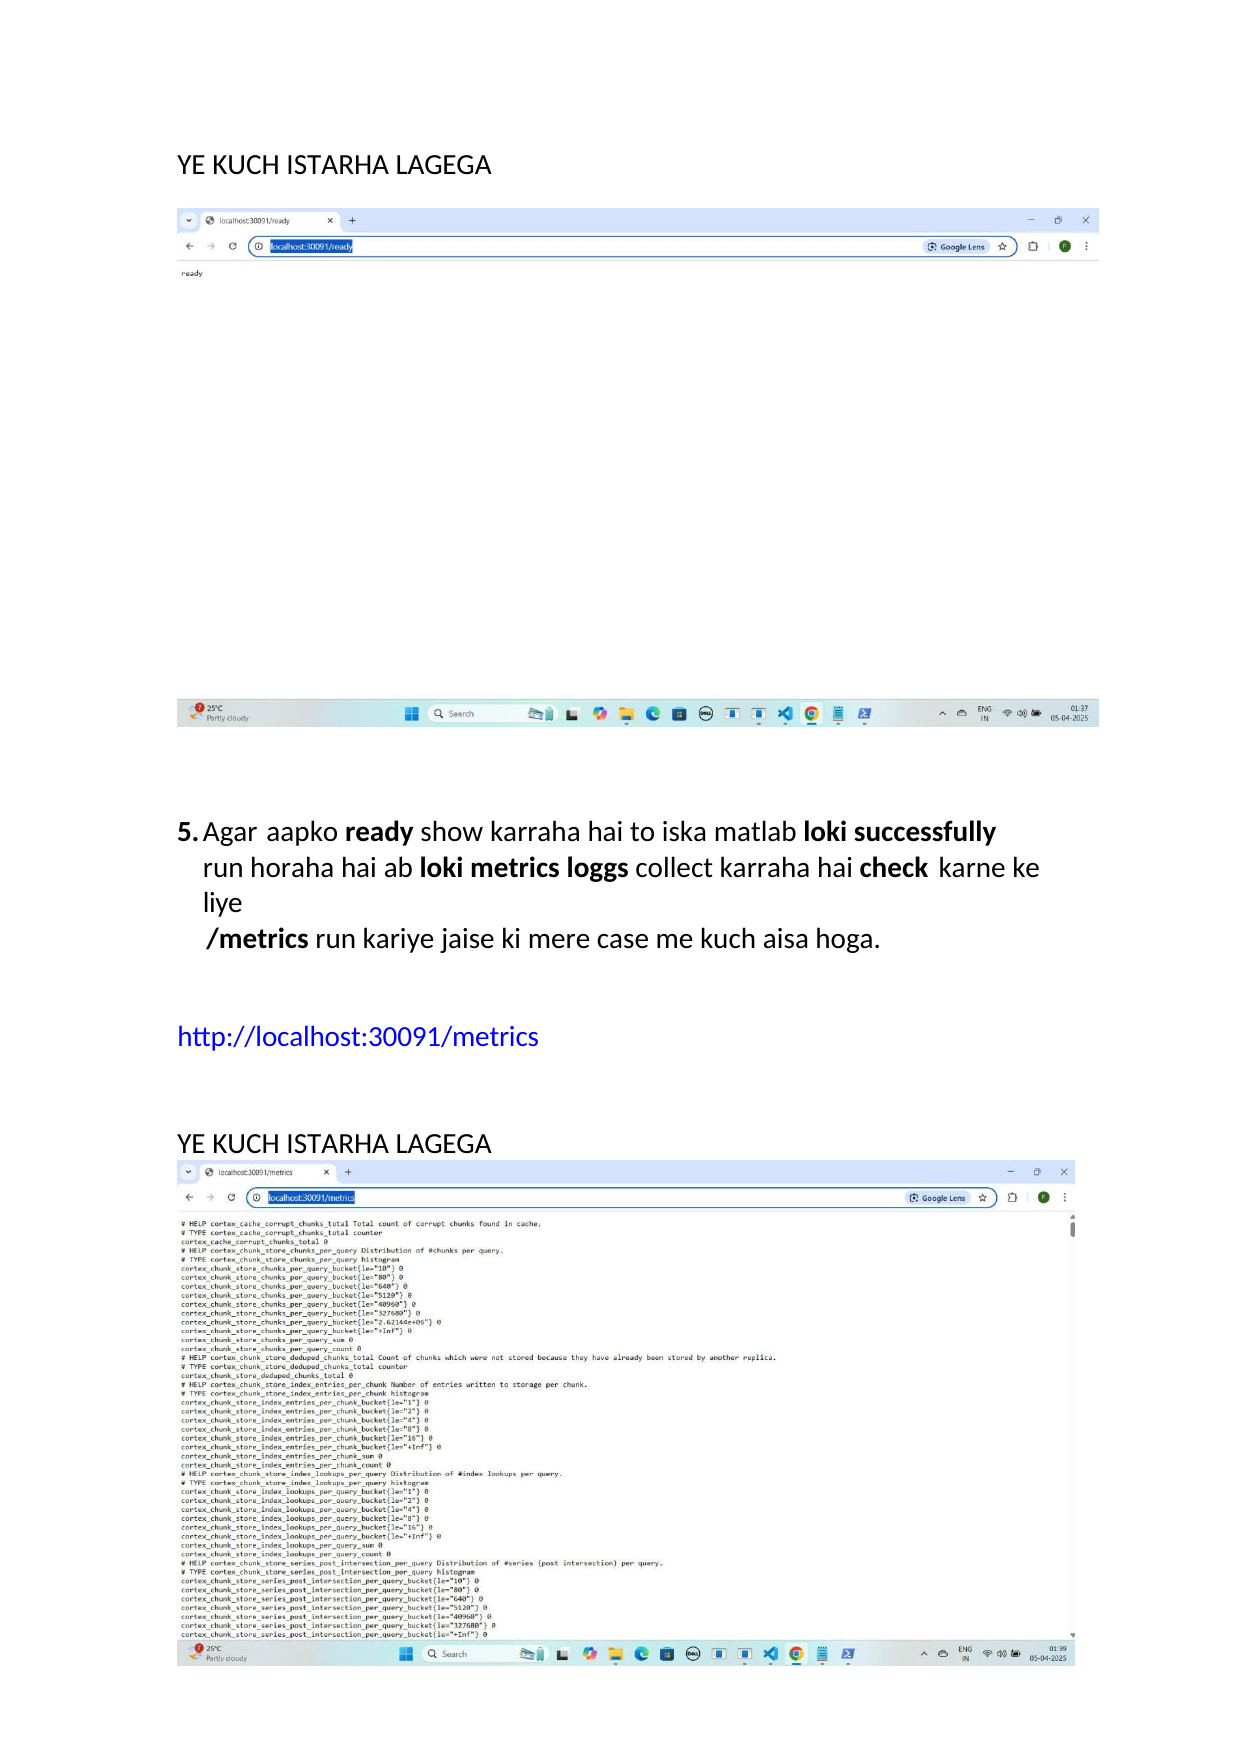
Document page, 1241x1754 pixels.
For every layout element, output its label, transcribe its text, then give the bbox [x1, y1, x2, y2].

list Agar aapko ready show karraha hai to iska matlab loki successfully run horaha hai ab loki metrics loggs collect karraha hai check karne ke liye [177, 813, 1041, 920]
text /metrics run kariye jaise ki mere case me kuch aisa hoga. http://localhost:30091/metrics [177, 920, 1152, 1054]
text YE KUCH ISTARHA LAGEGA [177, 1125, 1152, 1161]
picture [177, 1160, 1075, 1666]
picture [177, 208, 1099, 727]
text YE KUCH ISTARHA LAGEGA [177, 146, 1152, 181]
